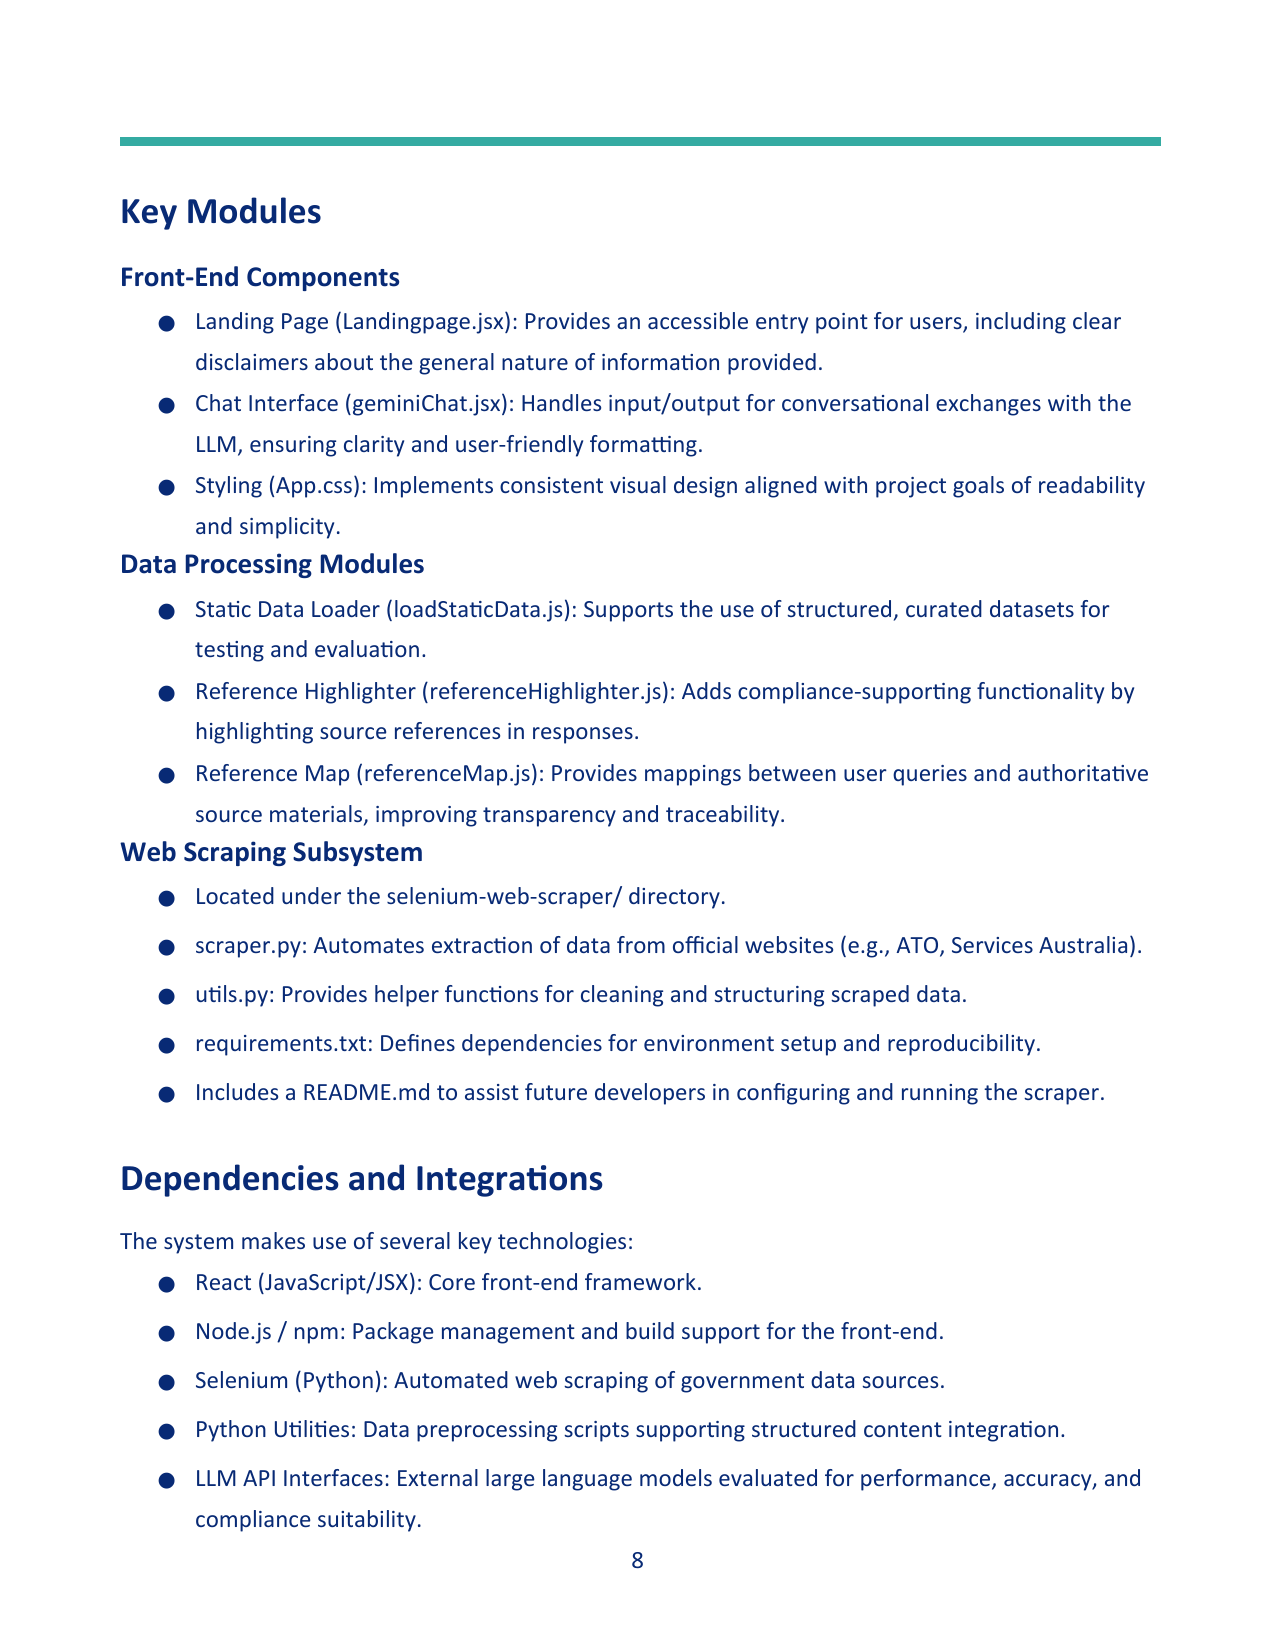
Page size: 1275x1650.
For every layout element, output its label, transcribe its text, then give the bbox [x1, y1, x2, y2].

list Located under the selenium-web-scraper/ directory. [157, 874, 1155, 916]
list Python Utilities: Data preprocessing scripts supporting structured content integration. [157, 1407, 1155, 1450]
list scraper.py: Automates extraction of data from official websites (e.g., ATO, Services Australia). [157, 923, 1155, 965]
text Web Scraping Subsystem [120, 833, 1155, 868]
list Selenium (Python): Automated web scraping of government data sources. [157, 1358, 1155, 1401]
list Includes a README.md to assist future developers in configuring and running the scraper. [157, 1070, 1155, 1113]
subtitle Key Modules [120, 187, 1155, 233]
list Chat Interface (geminiChat.jsx): Handles input/output for conversational exchanges with the LLM, ensuring clarity and user-friendly formatting. [157, 381, 1155, 458]
list requirements.txt: Defines dependencies for environment setup and reproducibility. [157, 1021, 1155, 1063]
text The system makes use of several key technologies: [120, 1225, 1155, 1255]
text Front-End Components [120, 258, 1155, 293]
text Data Processing Modules [120, 545, 1155, 581]
list Node.js / npm: Package management and build support for the front-end. [157, 1309, 1155, 1352]
list Static Data Loader (loadStaticData.js): Supports the use of structured, curated datasets for testing and evaluation. [157, 586, 1155, 664]
subtitle Dependencies and Integrations [120, 1154, 1155, 1200]
list Landing Page (Landingpage.jsx): Provides an accessible entry point for users, including clear disclaimers about the general nature of information provided. [157, 299, 1155, 376]
list LLM API Interfaces: External large language models evaluated for performance, accuracy, and compliance suitability. [157, 1456, 1155, 1534]
list utils.py: Provides helper functions for cleaning and structuring scraped data. [157, 972, 1155, 1014]
list Reference Map (referenceMap.js): Provides mappings between user queries and authoritative source materials, improving transparency and traceability. [157, 751, 1155, 828]
list Reference Highlighter (referenceHighlighter.js): Adds compliance-supporting functionality by highlighting source references in responses. [157, 668, 1155, 746]
list React (JavaScript/JSX): Core front-end framework. [157, 1260, 1155, 1302]
list Styling (App.css): Implements consistent visual design aligned with project goals of readability and simplicity. [157, 463, 1155, 541]
